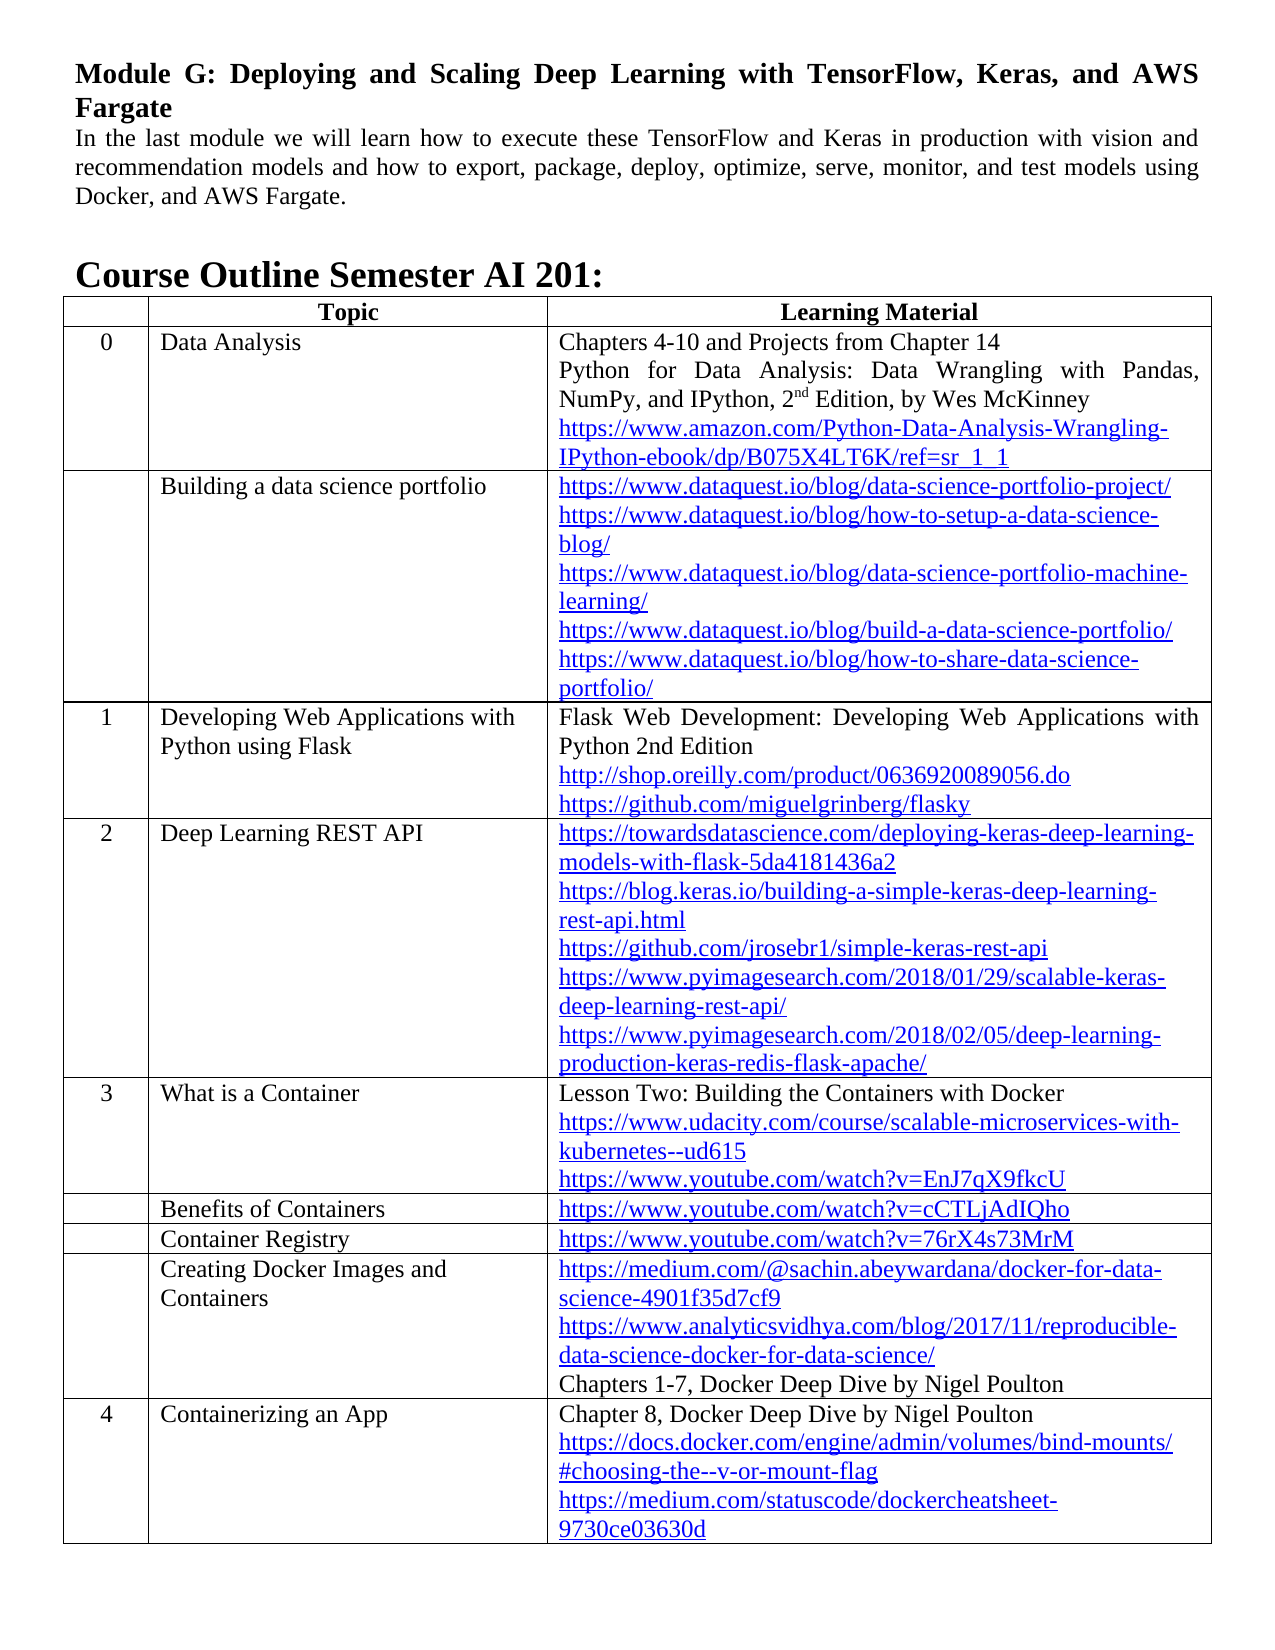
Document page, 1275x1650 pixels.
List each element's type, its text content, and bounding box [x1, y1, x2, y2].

table_cell Data Analysis [149, 327, 547, 470]
table_cell Deep Learning REST API [149, 819, 547, 1077]
table_cell https://www.youtube.com/watch?v=cCTLjAdIQho [548, 1194, 1211, 1223]
table_cell [64, 1224, 148, 1253]
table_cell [149, 1399, 547, 1542]
table_cell Developing Web Applications with Python using Flask [149, 703, 547, 817]
table_cell 1 [64, 703, 148, 817]
table_cell Building a data science portfolio [149, 471, 547, 701]
text Module G: Deploying and Scaling Deep Learning with TensorFlow, Keras, and AWS Fargate [75, 56, 1200, 123]
table_cell Container Registry [149, 1224, 547, 1253]
table_cell Chapters 4-10 and Projects from Chapter 14 Python for Data Analysis: Data Wrangling with Pandas, NumPy, and IPython, 2nd Edition, by Wes McKinney https://www.amazon.com/Python-Data-Analysis-Wrangling-IPython-ebook/dp/B075X4LT6K/ref=sr_1_1 [548, 327, 1211, 470]
text Course Outline Semester AI 201: [75, 253, 1200, 296]
table_cell https://medium.com/@sachin.abeywardana/docker-for-data-science-4901f35d7cf9 https://www.analyticsvidhya.com/blog/2017/11/reproducible-data-science-docker-for-data-science/ Chapters 1-7, Docker Deep Dive by Nigel Poulton [548, 1254, 1211, 1398]
table_cell Benefits of Containers [149, 1194, 547, 1223]
table_cell 4 [64, 1399, 148, 1542]
table_cell https://www.dataquest.io/blog/data-science-portfolio-project/ https://www.dataquest.io/blog/how-to-setup-a-data-science-blog/ https://www.dataquest.io/blog/data-science-portfolio-machine-learning/ https://www.dataquest.io/blog/build-a-data-science-portfolio/ https://www.dataquest.io/blog/how-to-share-data-science-portfolio/ [548, 471, 1211, 701]
table_cell [64, 471, 148, 701]
table_cell https://www.youtube.com/watch?v=76rX4s73MrM [548, 1224, 1211, 1253]
table_cell 0 [64, 327, 148, 470]
table_cell Flask Web Development: Developing Web Applications with Python 2nd Edition http://shop.oreilly.com/product/0636920089056.do https://github.com/miguelgrinberg/flasky [548, 703, 1211, 817]
text In the last module we will learn how to execute these TensorFlow and Keras in production with vision and recommendation models and how to export, package, deploy, optimize, serve, monitor, and test models using Docker, and AWS Fargate. [75, 123, 1200, 209]
table_cell [64, 1254, 148, 1398]
table_header Learning Material [548, 297, 1211, 326]
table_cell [548, 1399, 1211, 1542]
table_cell [64, 1194, 148, 1223]
table_header Topic [149, 297, 547, 326]
table_cell https://towardsdatascience.com/deploying-keras-deep-learning-models-with-flask-5da4181436a2 https://blog.keras.io/building-a-simple-keras-deep-learning-rest-api.html https://github.com/jrosebr1/simple-keras-rest-api https://www.pyimagesearch.com/2018/01/29/scalable-keras-deep-learning-rest-api/ https://www.pyimagesearch.com/2018/02/05/deep-learning-production-keras-redis-flask-apache/ [548, 819, 1211, 1077]
table_cell Lesson Two: Building the Containers with Docker https://www.udacity.com/course/scalable-microservices-with-kubernetes--ud615 https://www.youtube.com/watch?v=EnJ7qX9fkcU [548, 1078, 1211, 1193]
table_cell What is a Container [149, 1078, 547, 1193]
table_cell Creating Docker Images and Containers [149, 1254, 547, 1398]
table_cell 2 [64, 819, 148, 1077]
table_cell 3 [64, 1078, 148, 1193]
table_header [64, 297, 148, 326]
